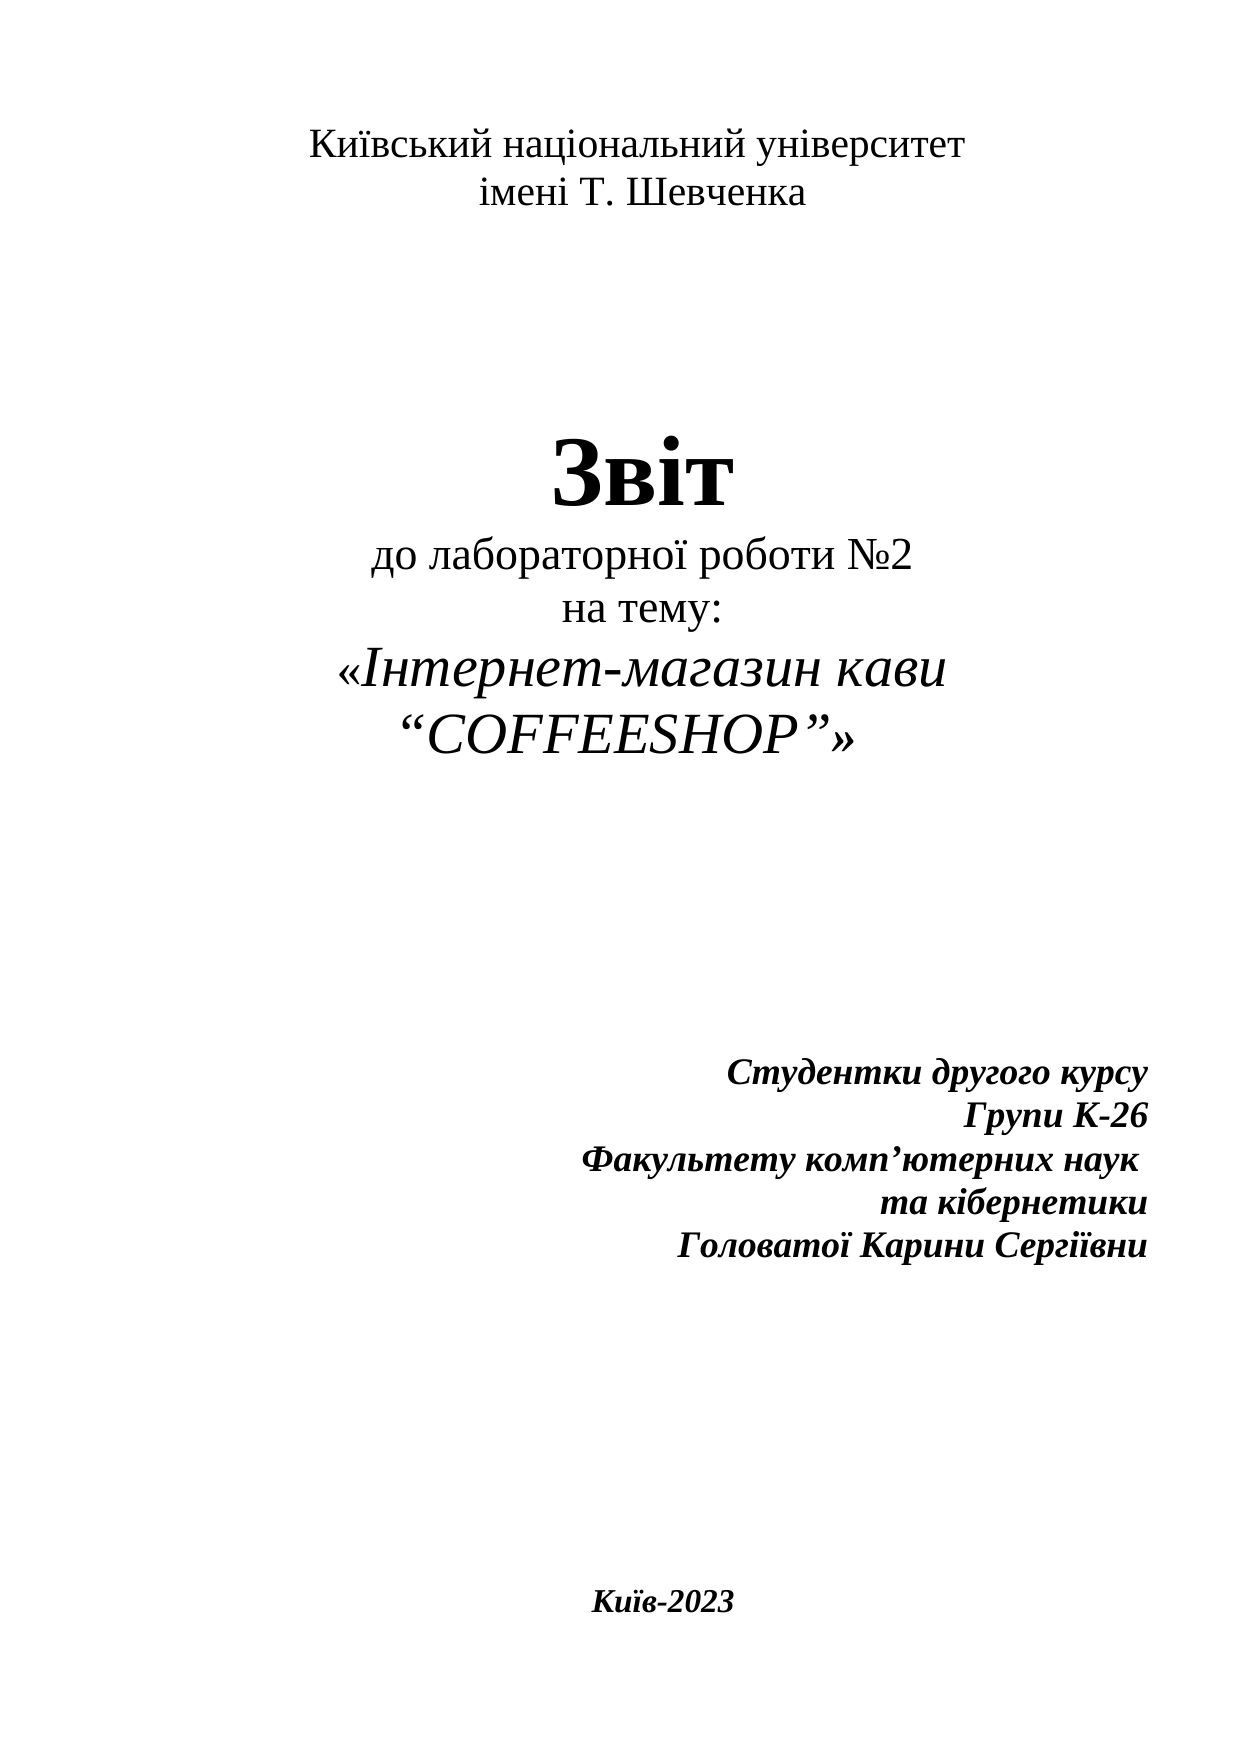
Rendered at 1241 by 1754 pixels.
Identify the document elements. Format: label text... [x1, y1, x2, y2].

text Групи К-26 [103, 1093, 1152, 1136]
text на тему: [103, 579, 1152, 632]
text Київський національний університет [103, 118, 1152, 166]
text до лабораторної роботи №2 [103, 526, 1152, 579]
text імені Т. Шевченка [103, 166, 1152, 214]
text та кібернетики [103, 1179, 1152, 1222]
text Студентки другого курсу [103, 1050, 1152, 1093]
text Звіт [103, 411, 1152, 526]
text Факультету комп’ютерних наук [103, 1136, 1152, 1179]
text «Інтернет-магазин кави “COFFEESHOP”» [103, 632, 1152, 766]
text Київ-2023 [177, 1582, 1152, 1620]
text Головатої Карини Сергіївни [103, 1222, 1152, 1265]
